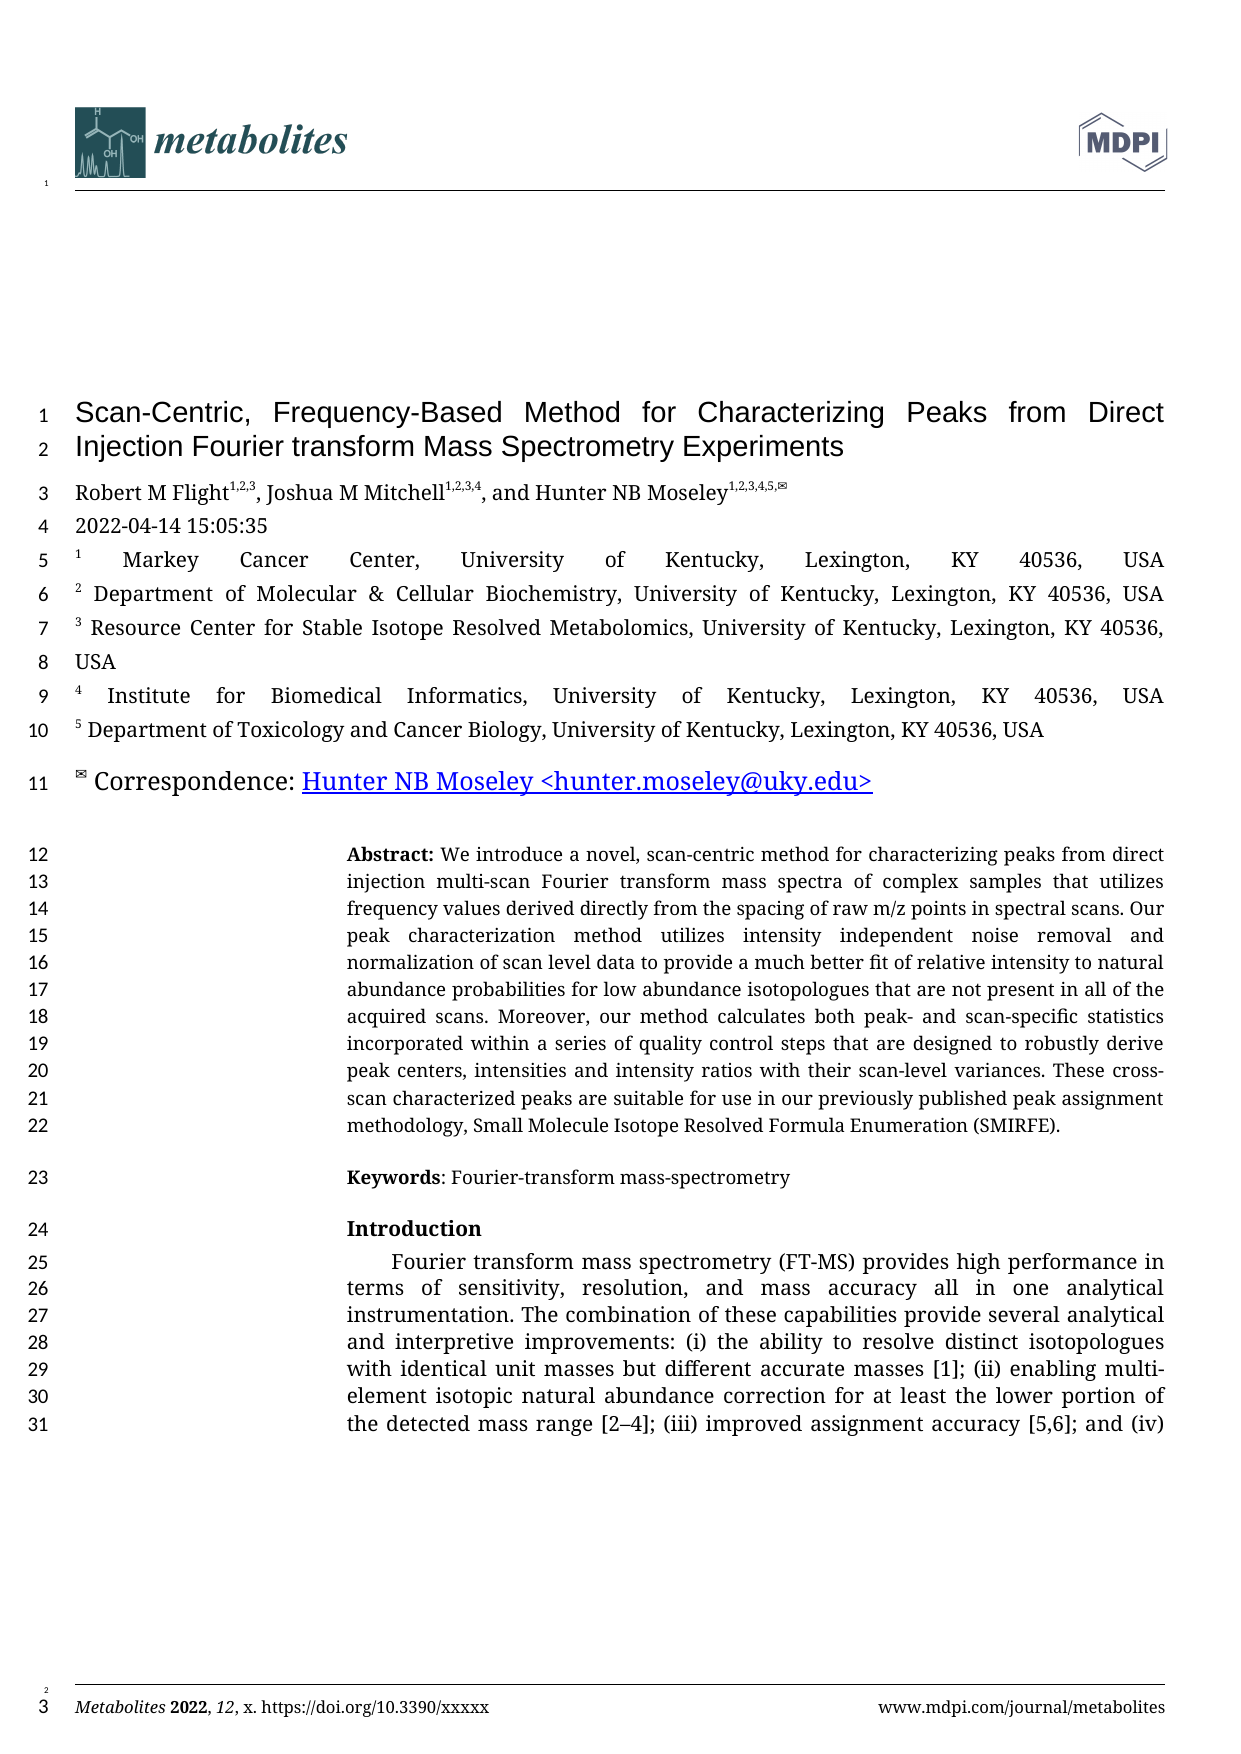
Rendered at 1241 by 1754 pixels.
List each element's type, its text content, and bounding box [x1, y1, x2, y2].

subtitle Introduction [347, 1214, 1165, 1241]
text Keywords: Fourier-transform mass-spectrometry [347, 1162, 1165, 1189]
text Abstract: We introduce a novel, scan-centric method for characterizing peaks from direct injection multi-scan Fourier transform mass spectra of complex samples that utilizes frequency values derived directly from the spacing of raw m/z points in spectral scans. Our peak characterization method utilizes intensity independent noise removal and normalization of scan level data to provide a much better fit of relative intensity to natural abundance probabilities for low abundance isotopologues that are not present in all of the acquired scans. Moreover, our method calculates both peak- and scan-specific statistics incorporated within a series of quality control steps that are designed to robustly derive peak centers, intensities and intensity ratios with their scan-level variances. These cross-scan characterized peaks are suitable for use in our previously published peak assignment methodology, Small Molecule Isotope Resolved Formula Enumeration (SMIRFE). [347, 839, 1165, 1137]
text ✉ Correspondence: Hunter NB Moseley <> [75, 747, 1165, 814]
picture [75, 106, 348, 178]
text Scan-Centric, Frequency-Based Method for Characterizing Peaks from Direct Injection Fourier transform Mass Spectrometry Experiments [75, 394, 1165, 462]
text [347, 1248, 1165, 1437]
